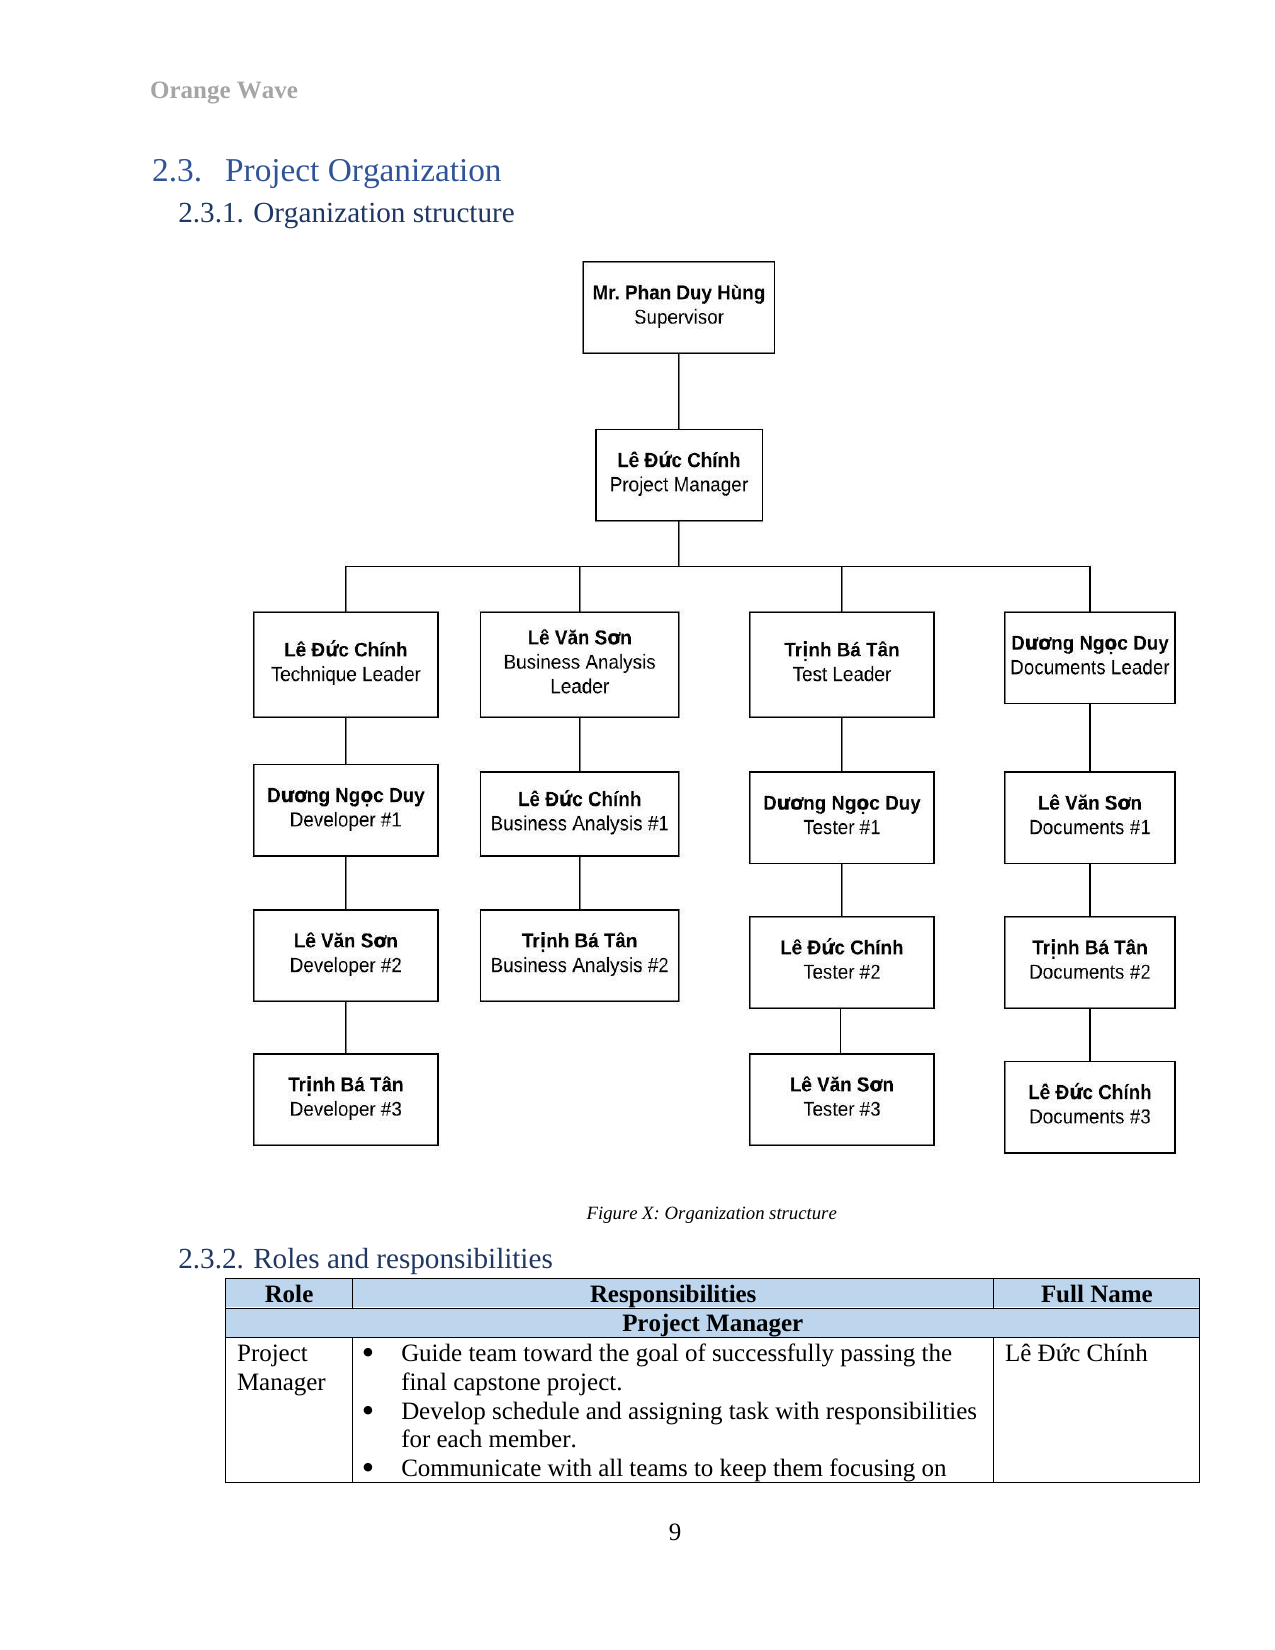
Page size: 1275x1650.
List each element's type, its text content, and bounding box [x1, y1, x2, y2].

text Figure X: Organization structure [225, 1202, 1200, 1223]
subtitle Organization structure [178, 196, 1200, 229]
table_header Full Name [994, 1279, 1199, 1307]
table_header Role [226, 1279, 352, 1307]
table_header Responsibilities [353, 1279, 993, 1307]
table_cell Lê Đức Chính [994, 1338, 1199, 1482]
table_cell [353, 1338, 993, 1482]
table_cell Project Manager [226, 1309, 1199, 1337]
subtitle Project Organization [152, 150, 1200, 188]
subtitle Roles and responsibilities [178, 1242, 1200, 1275]
picture [225, 231, 1203, 1183]
table_cell Project Manager [226, 1338, 352, 1482]
